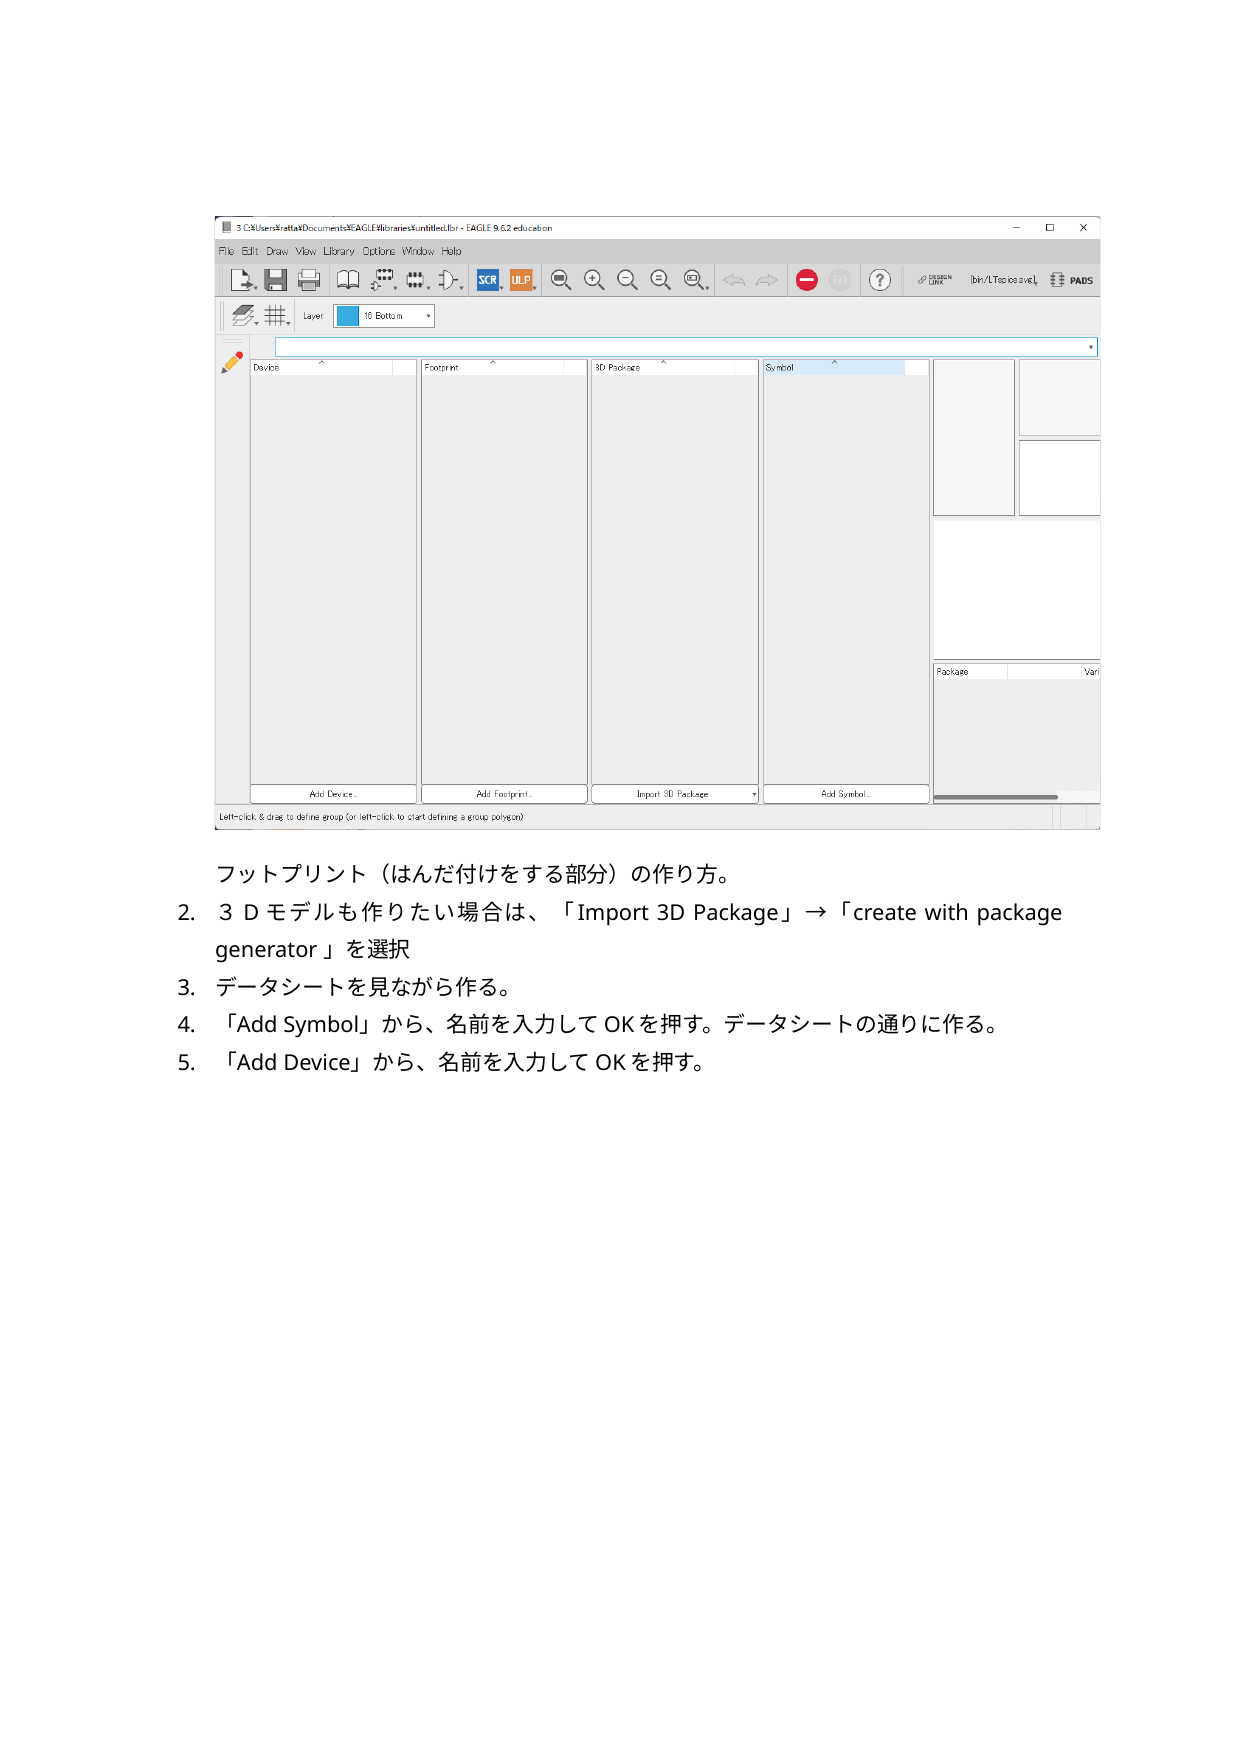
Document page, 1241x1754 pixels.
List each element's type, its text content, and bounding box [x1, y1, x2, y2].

list 「Add Device」から、名前を入力してOKを押す。 [177, 1042, 1063, 1079]
picture [214, 216, 1101, 830]
list 「Add Symbol」から、名前を入力してOKを押す。データシートの通りに作る。 [177, 1004, 1063, 1042]
list ３Dモデルも作りたい場合は、「Import 3D Package」→「create with package generator 」を選択 [177, 892, 1063, 967]
list データシートを見ながら作る。 [177, 967, 1063, 1004]
list フットプリント（はんだ付けをする部分）の作り方。 [215, 854, 1063, 892]
